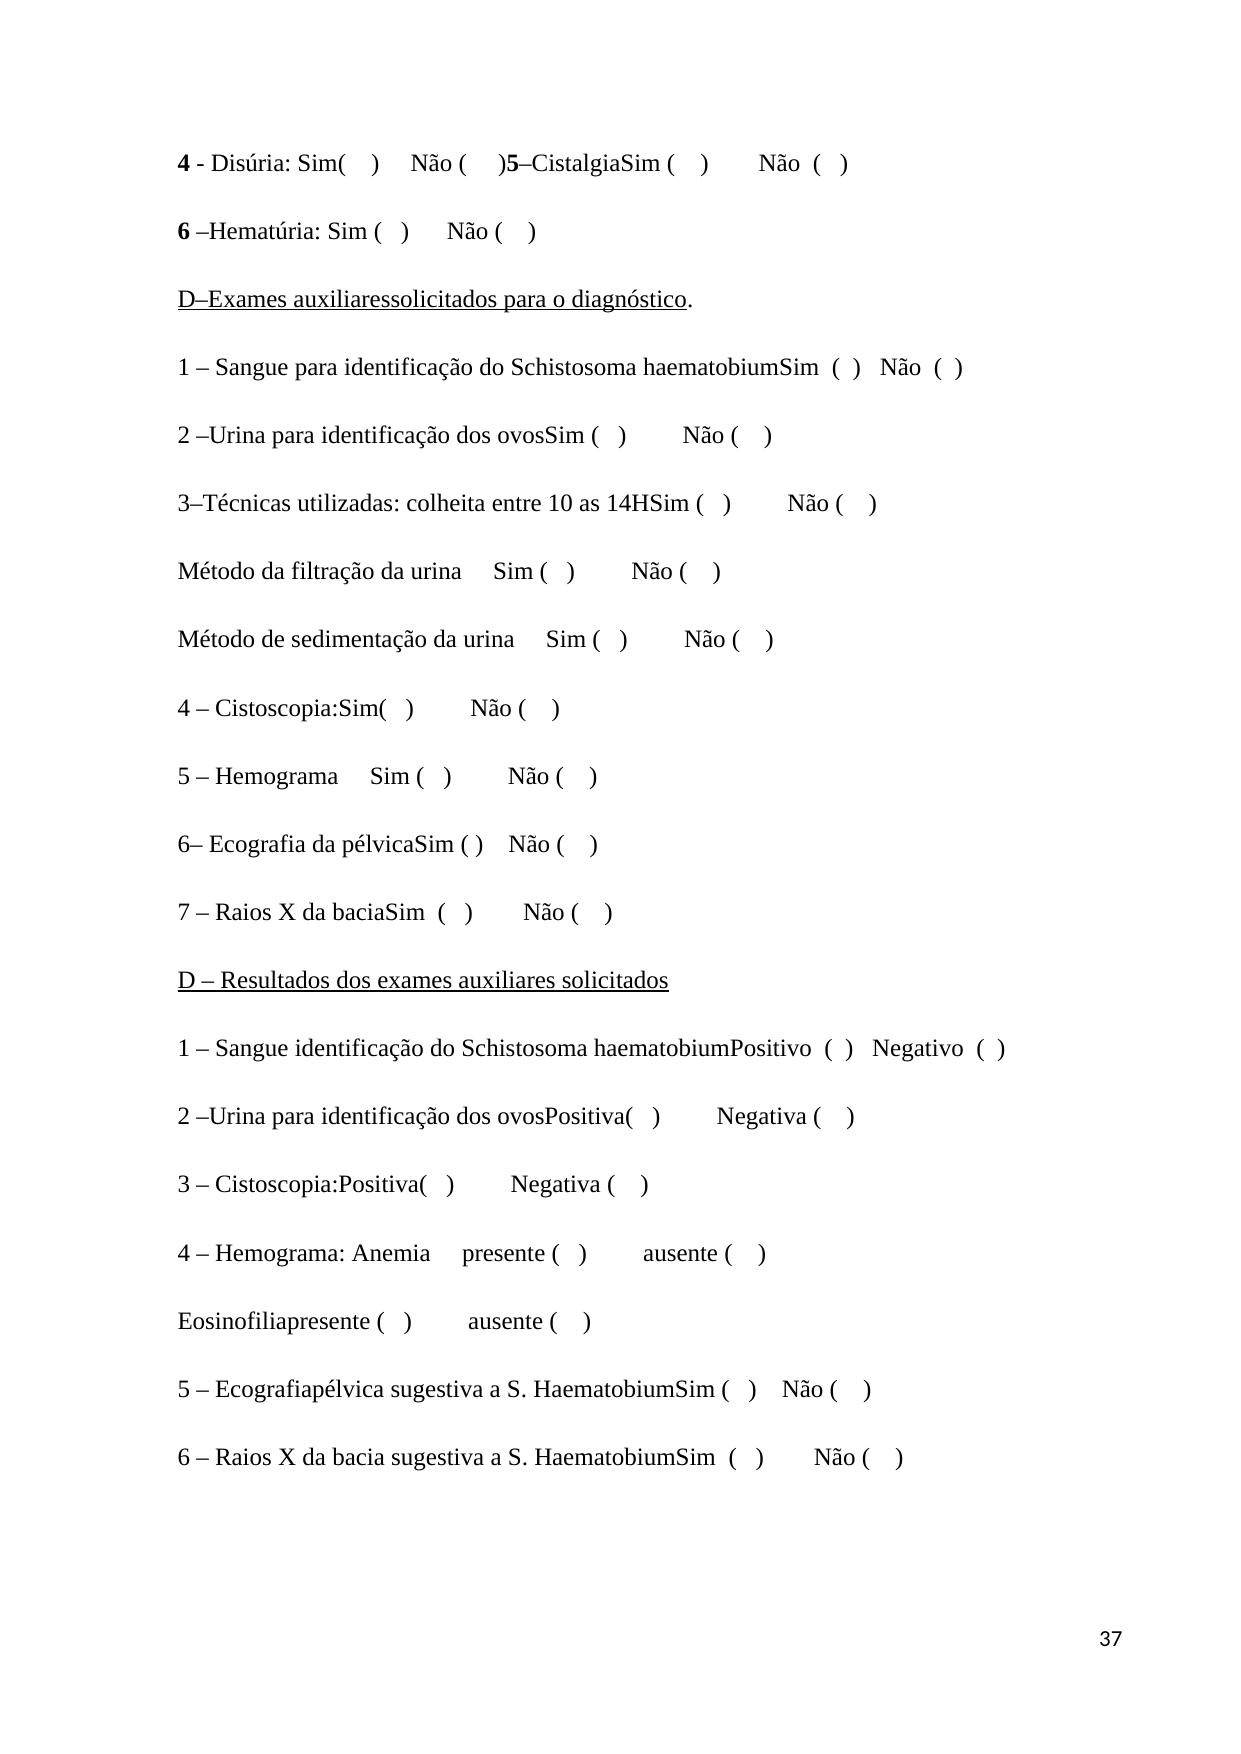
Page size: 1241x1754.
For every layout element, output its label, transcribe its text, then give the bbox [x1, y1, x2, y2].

text 2 –Urina para identificação dos ovosSim ( ) Não ( ) [177, 420, 1122, 449]
text 1 – Sangue identificação do Schistosoma haematobiumPositivo ( ) Negativo ( ) [177, 1033, 1122, 1062]
text Método de sedimentação da urina Sim ( ) Não ( ) [177, 624, 1122, 653]
text Eosinofiliapresente ( ) ausente ( ) [177, 1306, 1122, 1334]
text 5 – Ecografiapélvica sugestiva a S. HaematobiumSim ( ) Não ( ) [177, 1374, 1122, 1403]
text 3–Técnicas utilizadas: colheita entre 10 as 14HSim ( ) Não ( ) [177, 488, 1122, 517]
text 6 – Raios X da bacia sugestiva a S. HaematobiumSim ( ) Não ( ) [177, 1442, 1122, 1471]
text 7 – Raios X da baciaSim ( ) Não ( ) [177, 897, 1122, 926]
text 3 – Cistoscopia:Positiva( ) Negativa ( ) [177, 1169, 1122, 1198]
text D – Resultados dos exames auxiliares solicitados [177, 965, 1122, 994]
text 1 – Sangue para identificação do Schistosoma haematobiumSim ( ) Não ( ) [177, 352, 1122, 381]
text D–Exames auxiliaressolicitados para o diagnóstico. [177, 284, 1122, 313]
text 6 –Hematúria: Sim ( ) Não ( ) [177, 216, 1122, 244]
text 2 –Urina para identificação dos ovosPositiva( ) Negativa ( ) [177, 1101, 1122, 1130]
text 4 – Hemograma: Anemia presente ( ) ausente ( ) [177, 1238, 1122, 1266]
text Método da filtração da urina Sim ( ) Não ( ) [177, 556, 1122, 585]
text 4 - Disúria: Sim( ) Não ( )5–CistalgiaSim ( ) Não ( ) [177, 148, 1122, 176]
text 4 – Cistoscopia:Sim( ) Não ( ) [177, 693, 1122, 721]
text 5 – Hemograma Sim ( ) Não ( ) [177, 761, 1122, 789]
text 6– Ecografia da pélvicaSim ( ) Não ( ) [177, 829, 1122, 858]
